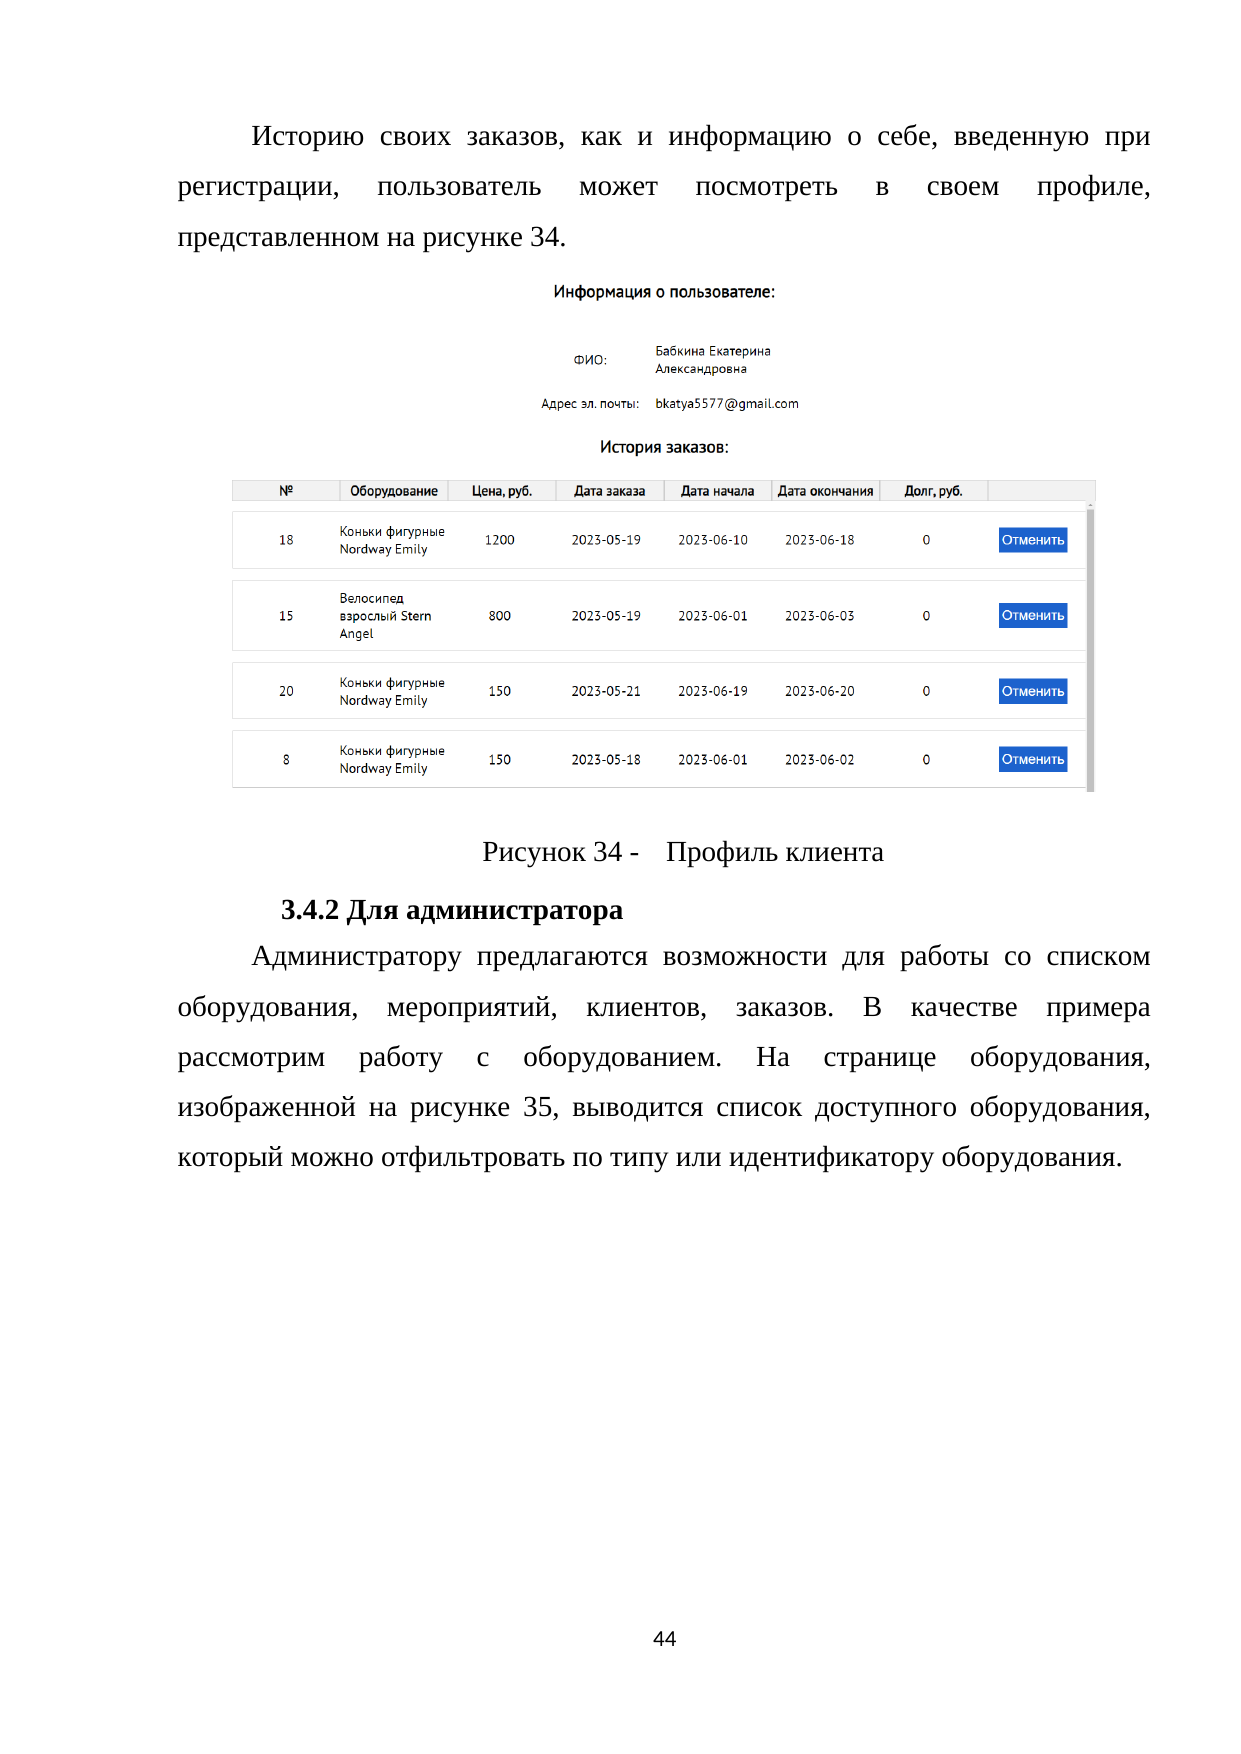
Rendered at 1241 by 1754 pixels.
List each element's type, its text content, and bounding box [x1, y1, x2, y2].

text Администратору предлагаются возможности для работы со списком оборудования, мероприятий, клиентов, заказов. В качестве примера рассмотрим работу с оборудованием. На странице оборудования, изображенной на рисунке 35, выводится список доступного оборудования, который можно отфильтровать по типу или идентификатору оборудования. [177, 938, 1152, 1173]
picture [223, 273, 1105, 792]
text Историю своих заказов, как и информацию о себе, введенную при регистрации, пользователь может посмотреть в своем профиле, представленном на рисунке 34. [177, 118, 1152, 252]
text Для администратора [281, 892, 1152, 926]
text Профиль клиента [215, 834, 1152, 867]
